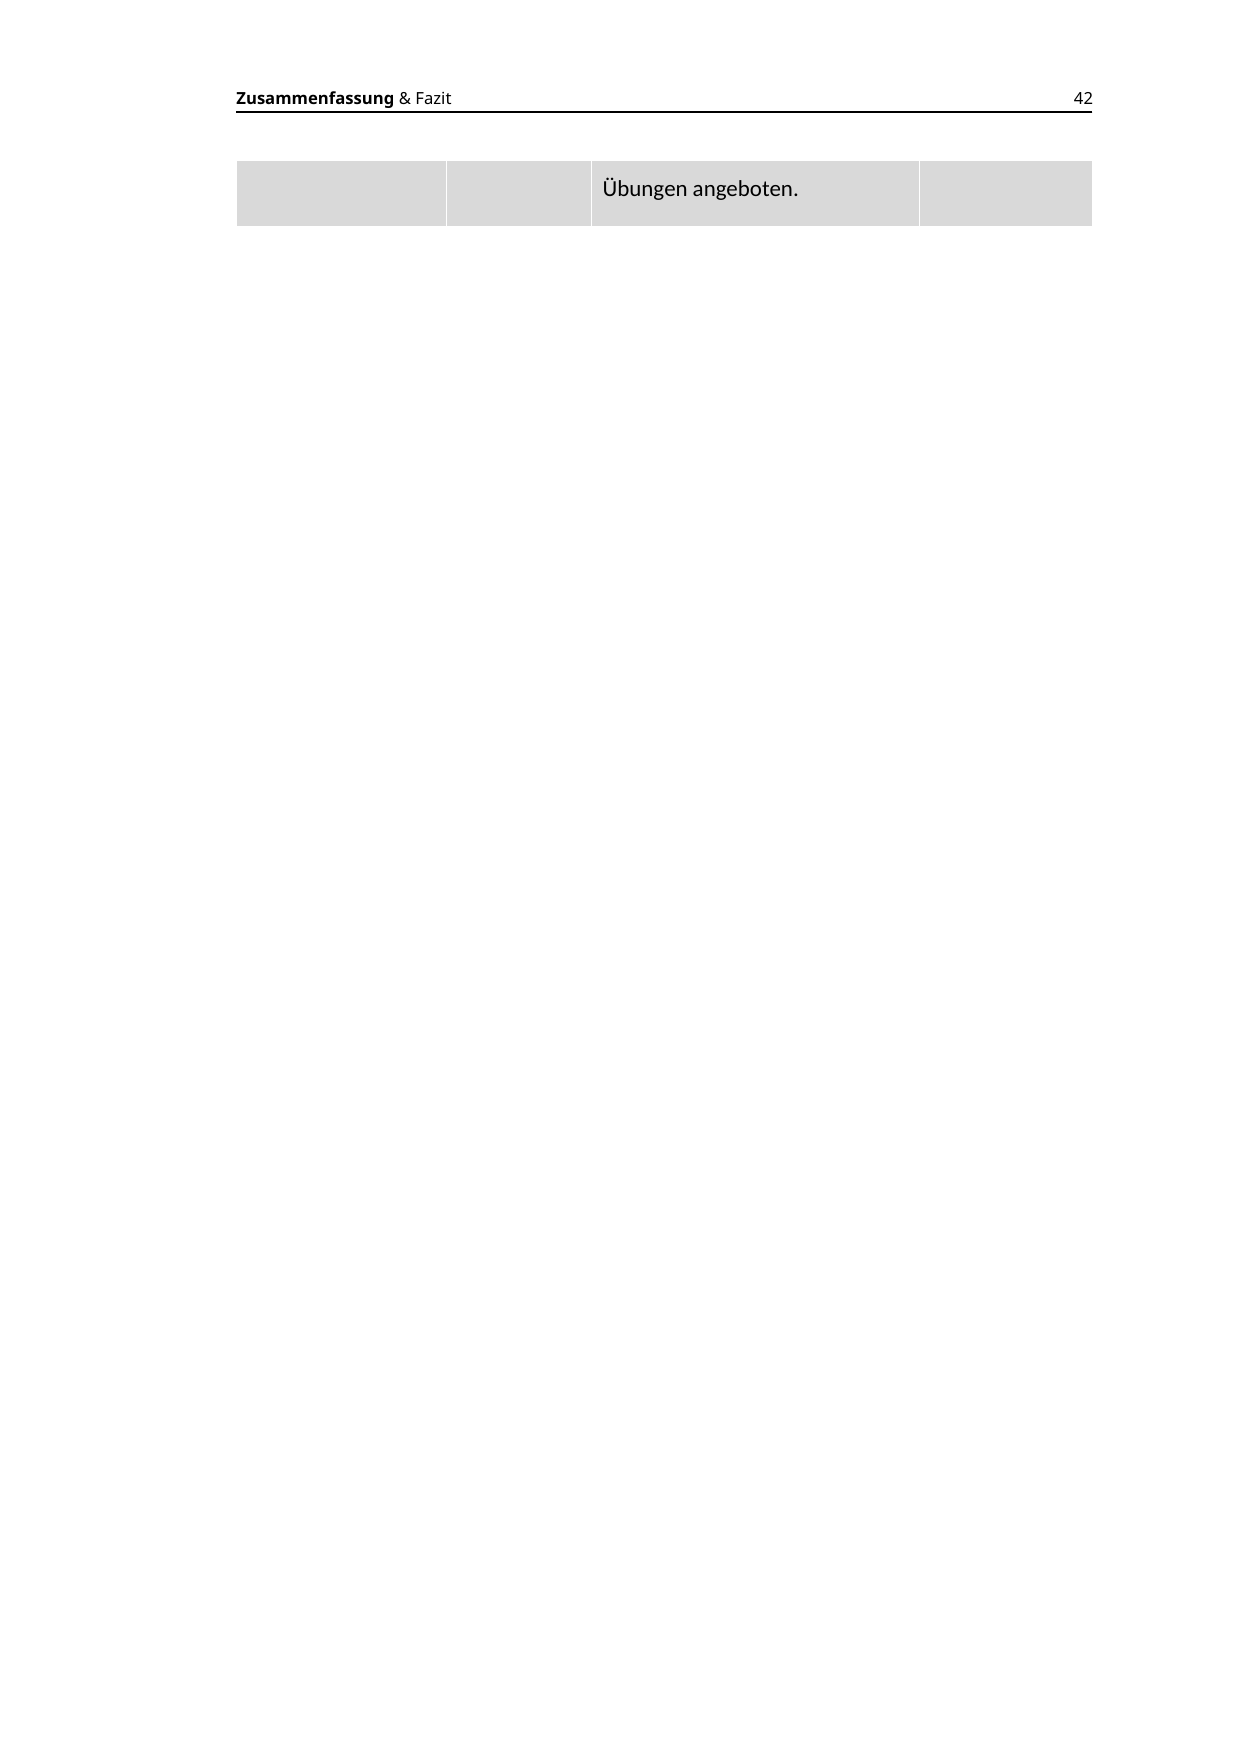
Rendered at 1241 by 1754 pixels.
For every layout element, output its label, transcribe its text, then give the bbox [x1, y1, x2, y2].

table_cell Level [237, 161, 446, 226]
table_cell 42 [920, 161, 1092, 226]
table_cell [592, 161, 919, 226]
table_cell Integer [447, 161, 591, 226]
